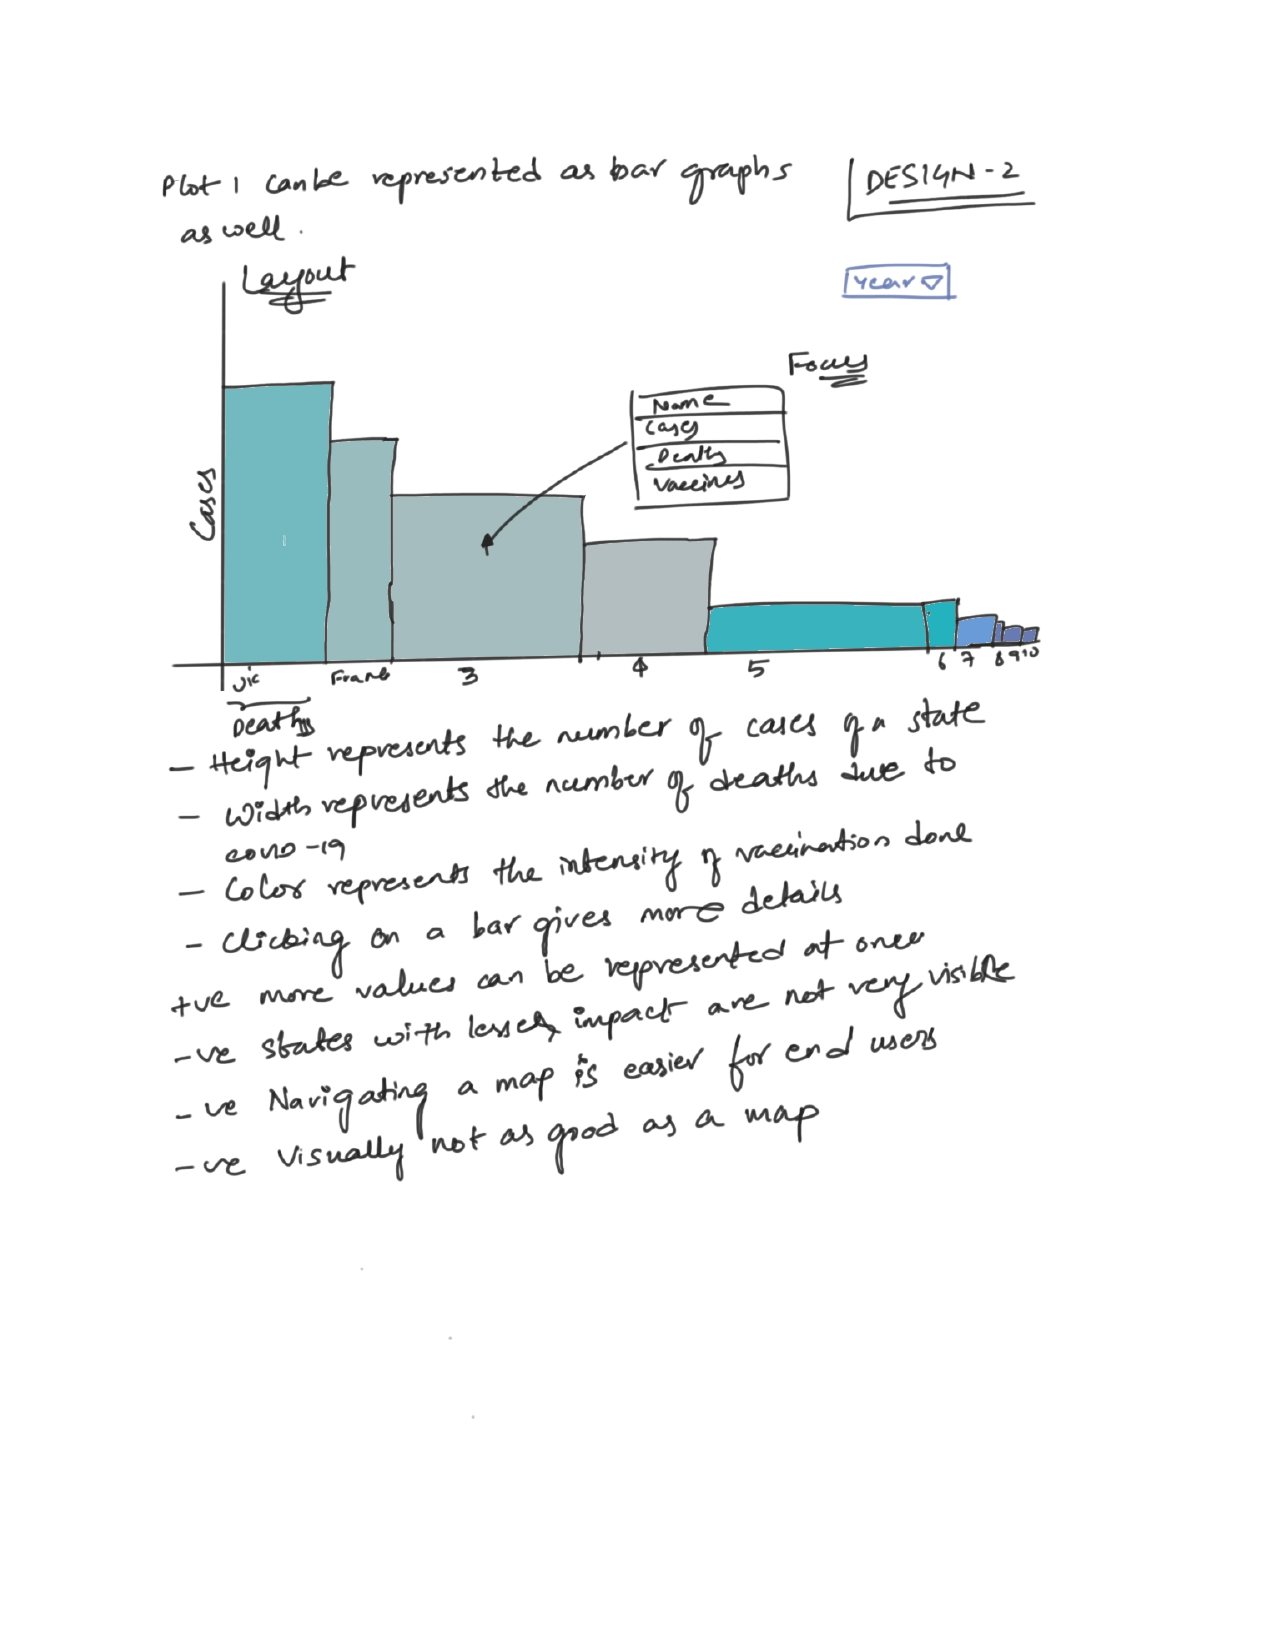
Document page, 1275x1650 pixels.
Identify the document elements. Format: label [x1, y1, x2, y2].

picture [150, 150, 1050, 1500]
